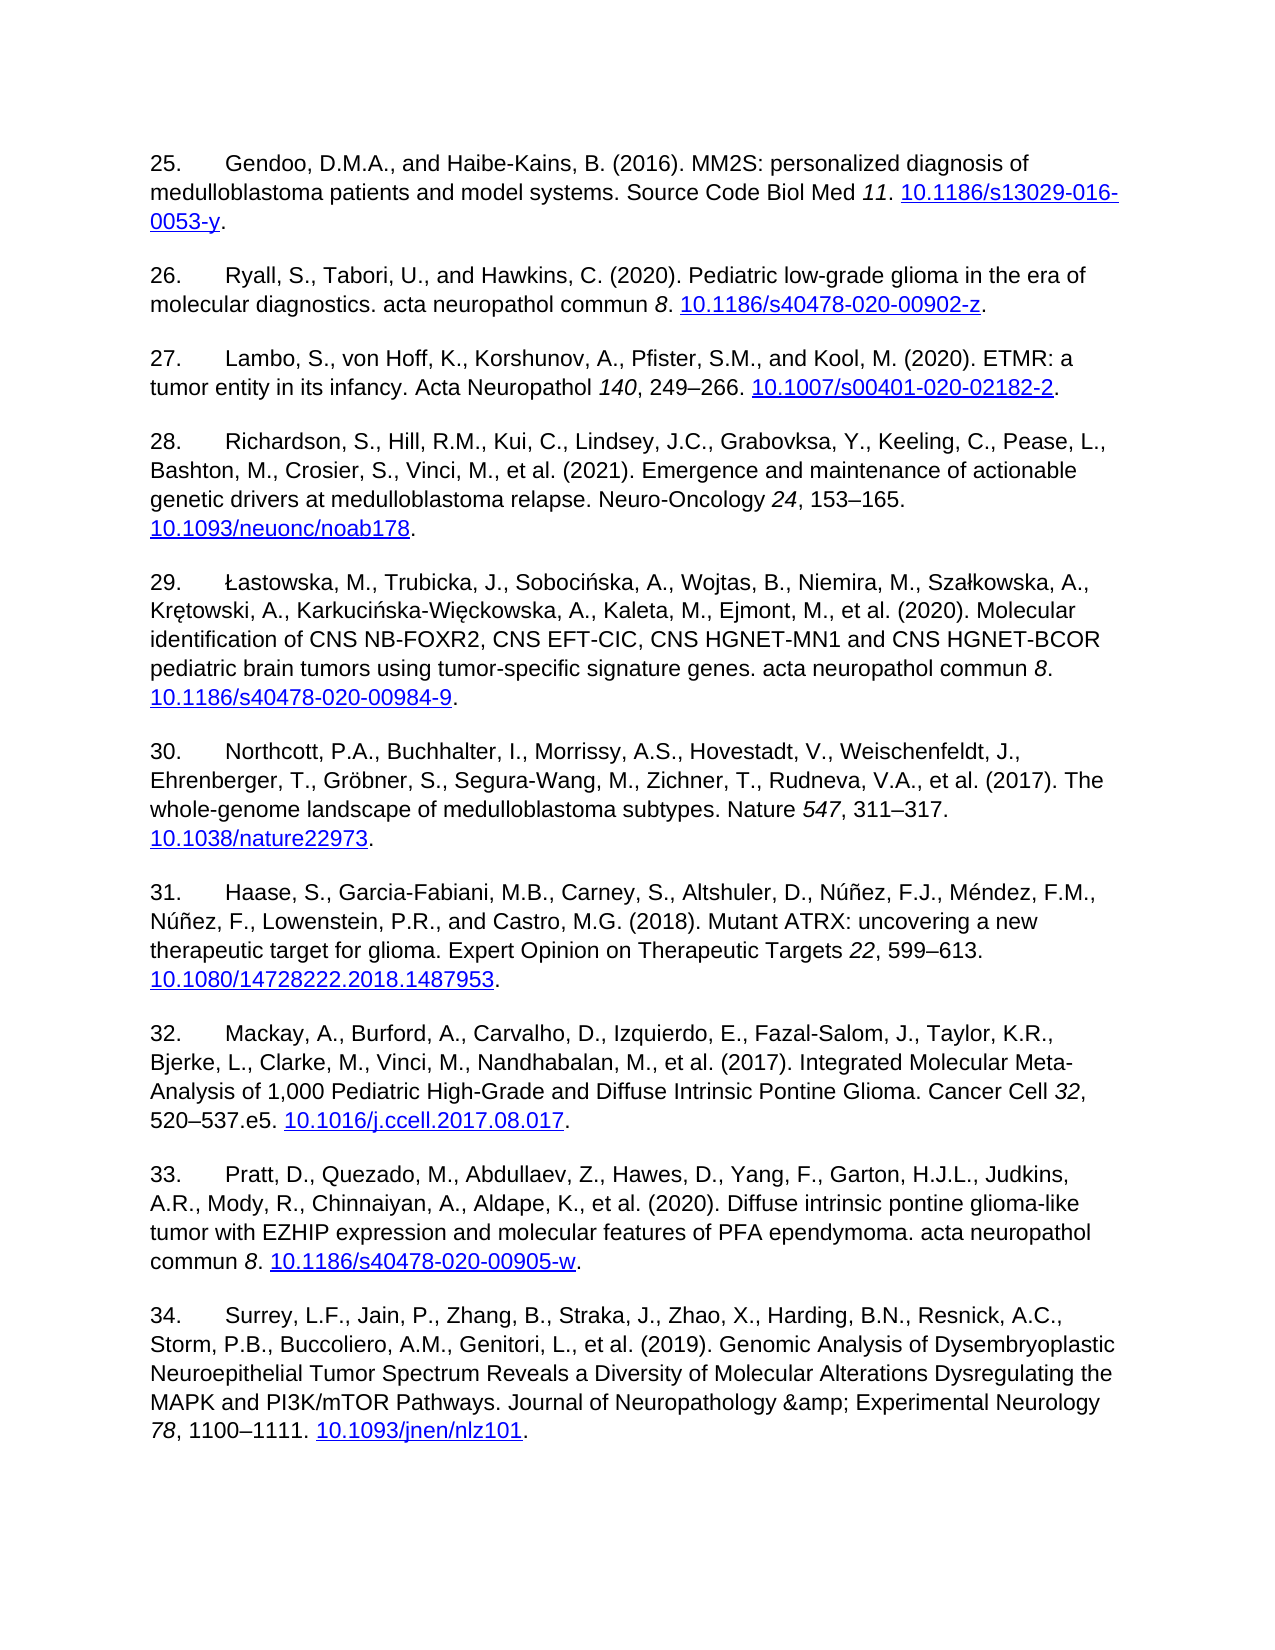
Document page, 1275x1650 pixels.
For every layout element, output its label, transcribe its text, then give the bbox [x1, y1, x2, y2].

text 28. Richardson, S., Hill, R.M., Kui, C., Lindsey, J.C., Grabovksa, Y., Keeling, C., Pease, L., Bashton, M., Crosier, S., Vinci, M., et al. (2021). Emergence and maintenance of actionable genetic drivers at medulloblastoma relapse. Neuro-Oncology 24, 153–165. 10.1093/neuonc/noab178. [150, 428, 1125, 541]
text 34. Surrey, L.F., Jain, P., Zhang, B., Straka, J., Zhao, X., Harding, B.N., Resnick, A.C., Storm, P.B., Buccoliero, A.M., Genitori, L., et al. (2019). Genomic Analysis of Dysembryoplastic Neuroepithelial Tumor Spectrum Reveals a Diversity of Molecular Alterations Dysregulating the MAPK and PI3K/mTOR Pathways. Journal of Neuropathology &amp; Experimental Neurology 78, 1100–1111. 10.1093/jnen/nlz101. [150, 1302, 1125, 1444]
text 29. Łastowska, M., Trubicka, J., Sobocińska, A., Wojtas, B., Niemira, M., Szałkowska, A., Krętowski, A., Karkucińska-Więckowska, A., Kaleta, M., Ejmont, M., et al. (2020). Molecular identification of CNS NB-FOXR2, CNS EFT-CIC, CNS HGNET-MN1 and CNS HGNET-BCOR pediatric brain tumors using tumor-specific signature genes. acta neuropathol commun 8. 10.1186/s40478-020-00984-9. [150, 568, 1125, 711]
text 31. Haase, S., Garcia-Fabiani, M.B., Carney, S., Altshuler, D., Núñez, F.J., Méndez, F.M., Núñez, F., Lowenstein, P.R., and Castro, M.G. (2018). Mutant ATRX: uncovering a new therapeutic target for glioma. Expert Opinion on Therapeutic Targets 22, 599–613. 10.1080/14728222.2018.1487953. [150, 879, 1125, 992]
text 32. Mackay, A., Burford, A., Carvalho, D., Izquierdo, E., Fazal-Salom, J., Taylor, K.R., Bjerke, L., Clarke, M., Vinci, M., Nandhabalan, M., et al. (2017). Integrated Molecular Meta-Analysis of 1,000 Pediatric High-Grade and Diffuse Intrinsic Pontine Glioma. Cancer Cell 32, 520–537.e5. 10.1016/j.ccell.2017.08.017. [150, 1020, 1125, 1133]
text 26. Ryall, S., Tabori, U., and Hawkins, C. (2020). Pediatric low-grade glioma in the era of molecular diagnostics. acta neuropathol commun 8. 10.1186/s40478-020-00902-z. [150, 262, 1125, 317]
text 33. Pratt, D., Quezado, M., Abdullaev, Z., Hawes, D., Yang, F., Garton, H.J.L., Judkins, A.R., Mody, R., Chinnaiyan, A., Aldape, K., et al. (2020). Diffuse intrinsic pontine glioma-like tumor with EZHIP expression and molecular features of PFA ependymoma. acta neuropathol commun 8. 10.1186/s40478-020-00905-w. [150, 1161, 1125, 1274]
text 30. Northcott, P.A., Buchhalter, I., Morrissy, A.S., Hovestadt, V., Weischenfeldt, J., Ehrenberger, T., Gröbner, S., Segura-Wang, M., Zichner, T., Rudneva, V.A., et al. (2017). The whole-genome landscape of medulloblastoma subtypes. Nature 547, 311–317. 10.1038/nature22973. [150, 738, 1125, 852]
text 27. Lambo, S., von Hoff, K., Korshunov, A., Pfister, S.M., and Kool, M. (2020). ETMR: a tumor entity in its infancy. Acta Neuropathol 140, 249–266. 10.1007/s00401-020-02182-2. [150, 345, 1125, 400]
text 25. Gendoo, D.M.A., and Haibe-Kains, B. (2016). MM2S: personalized diagnosis of medulloblastoma patients and model systems. Source Code Biol Med 11. 10.1186/s13029-016-0053-y. [150, 150, 1125, 234]
